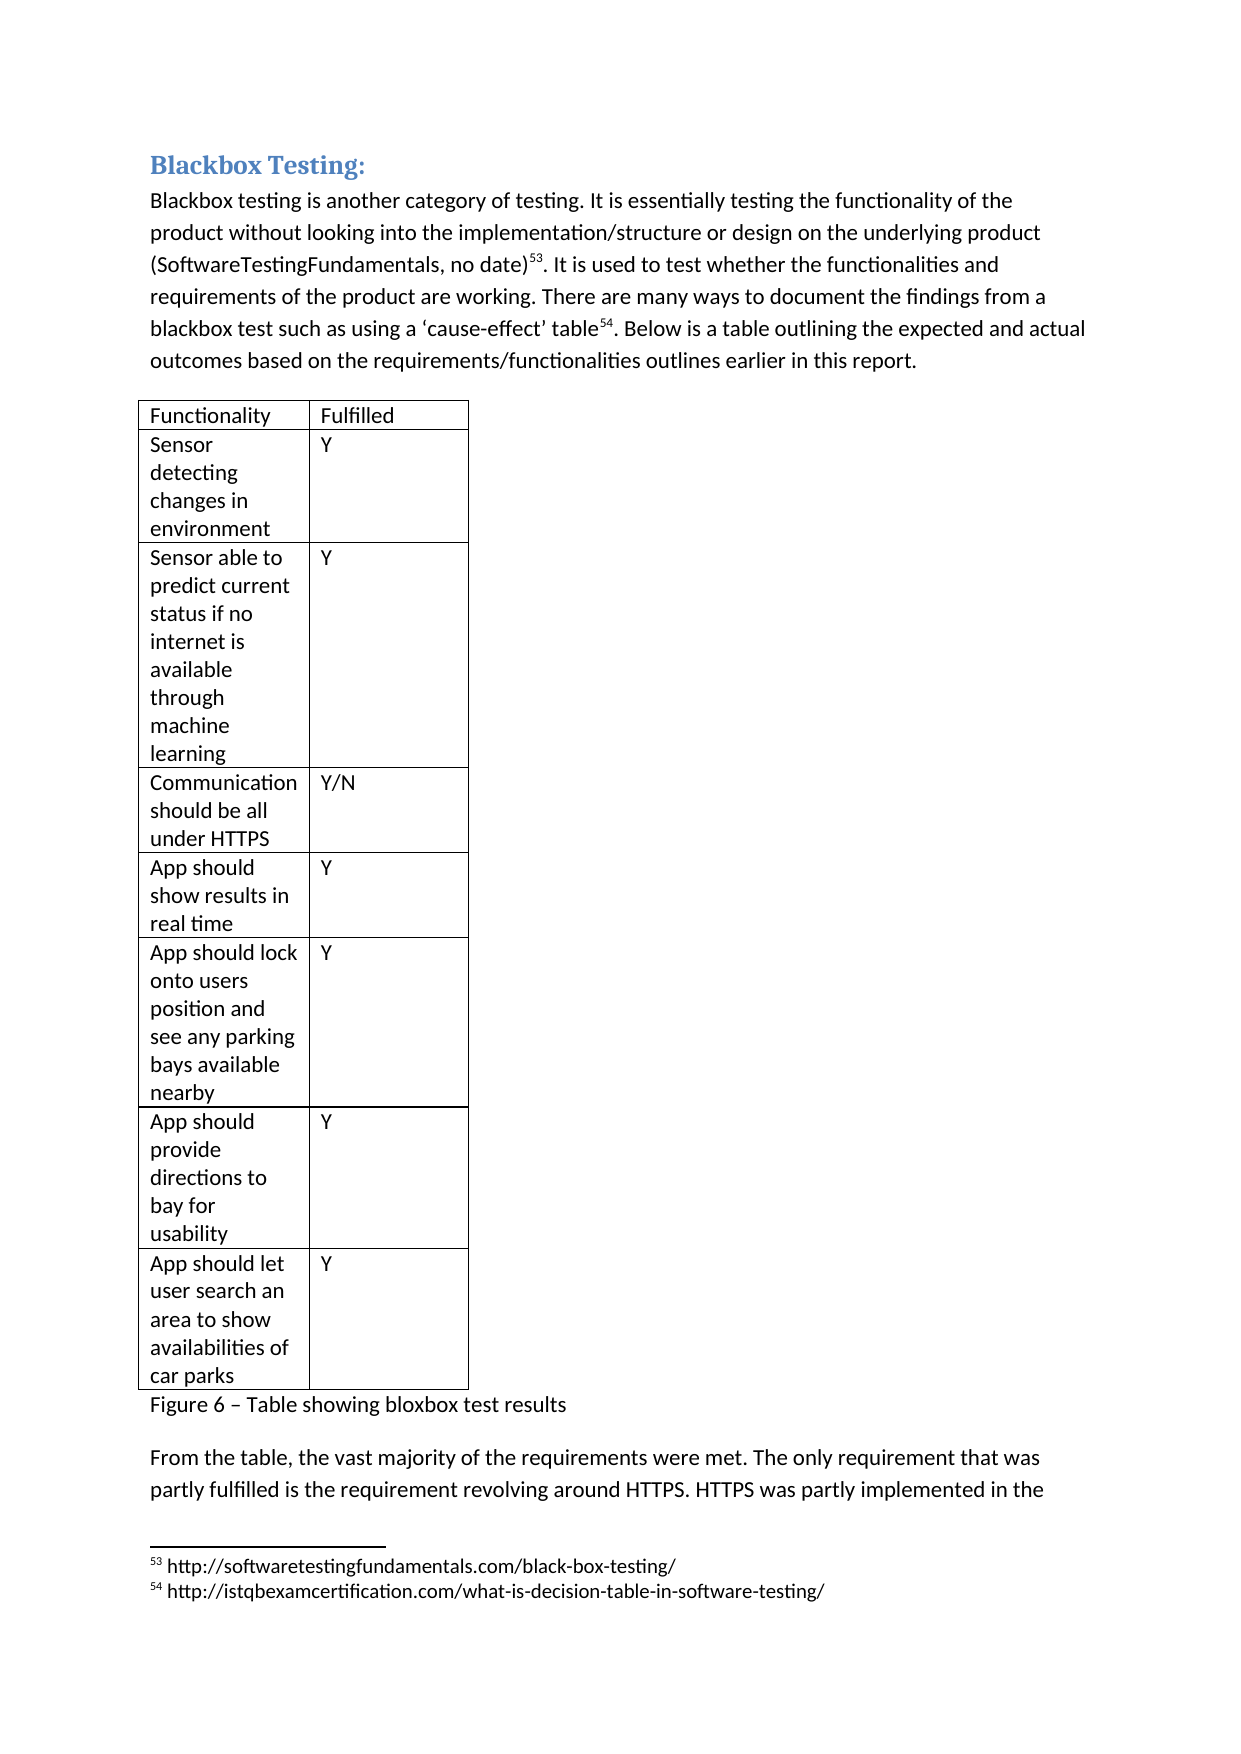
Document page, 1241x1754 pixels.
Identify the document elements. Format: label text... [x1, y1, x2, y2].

table_cell Sensor able to predict current status if no internet is available through machine learning [139, 543, 309, 767]
table_cell Communication should be all under HTTPS [139, 768, 309, 852]
table_cell Y [310, 1249, 468, 1389]
table_cell App should provide directions to bay for usability [139, 1108, 309, 1248]
table_cell App should lock onto users position and see any parking bays available nearby [139, 938, 309, 1106]
table_cell App should show results in real time [139, 853, 309, 937]
text Blackbox testing is another category of testing. It is essentially testing the functionality of the product without looking into the implementation/structure or design on the underlying product (SoftwareTestingFundamentals, no date). It is used to test whether the functionalities and requirements of the product are working. There are many ways to document the findings from a blackbox test such as using a ‘cause-effect’ table. Below is a table outlining the expected and actual outcomes based on the requirements/functionalities outlines earlier in this report. [150, 186, 1090, 375]
table_cell Y [310, 853, 468, 937]
table_header Functionality [139, 401, 309, 429]
table_cell Y [310, 543, 468, 767]
table_cell Y [310, 938, 468, 1106]
table_cell App should let user search an area to show availabilities of car parks [139, 1249, 309, 1389]
subtitle Blackbox Testing: [150, 150, 1090, 181]
table_cell Sensor detecting changes in environment [139, 430, 309, 542]
table_cell Y/N [310, 768, 468, 852]
text Figure 6 – Table showing bloxbox test results [150, 1390, 1090, 1418]
table_cell Y [310, 430, 468, 542]
table_header Fulfilled [310, 401, 468, 429]
table_cell Y [310, 1108, 468, 1248]
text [150, 1443, 1090, 1503]
